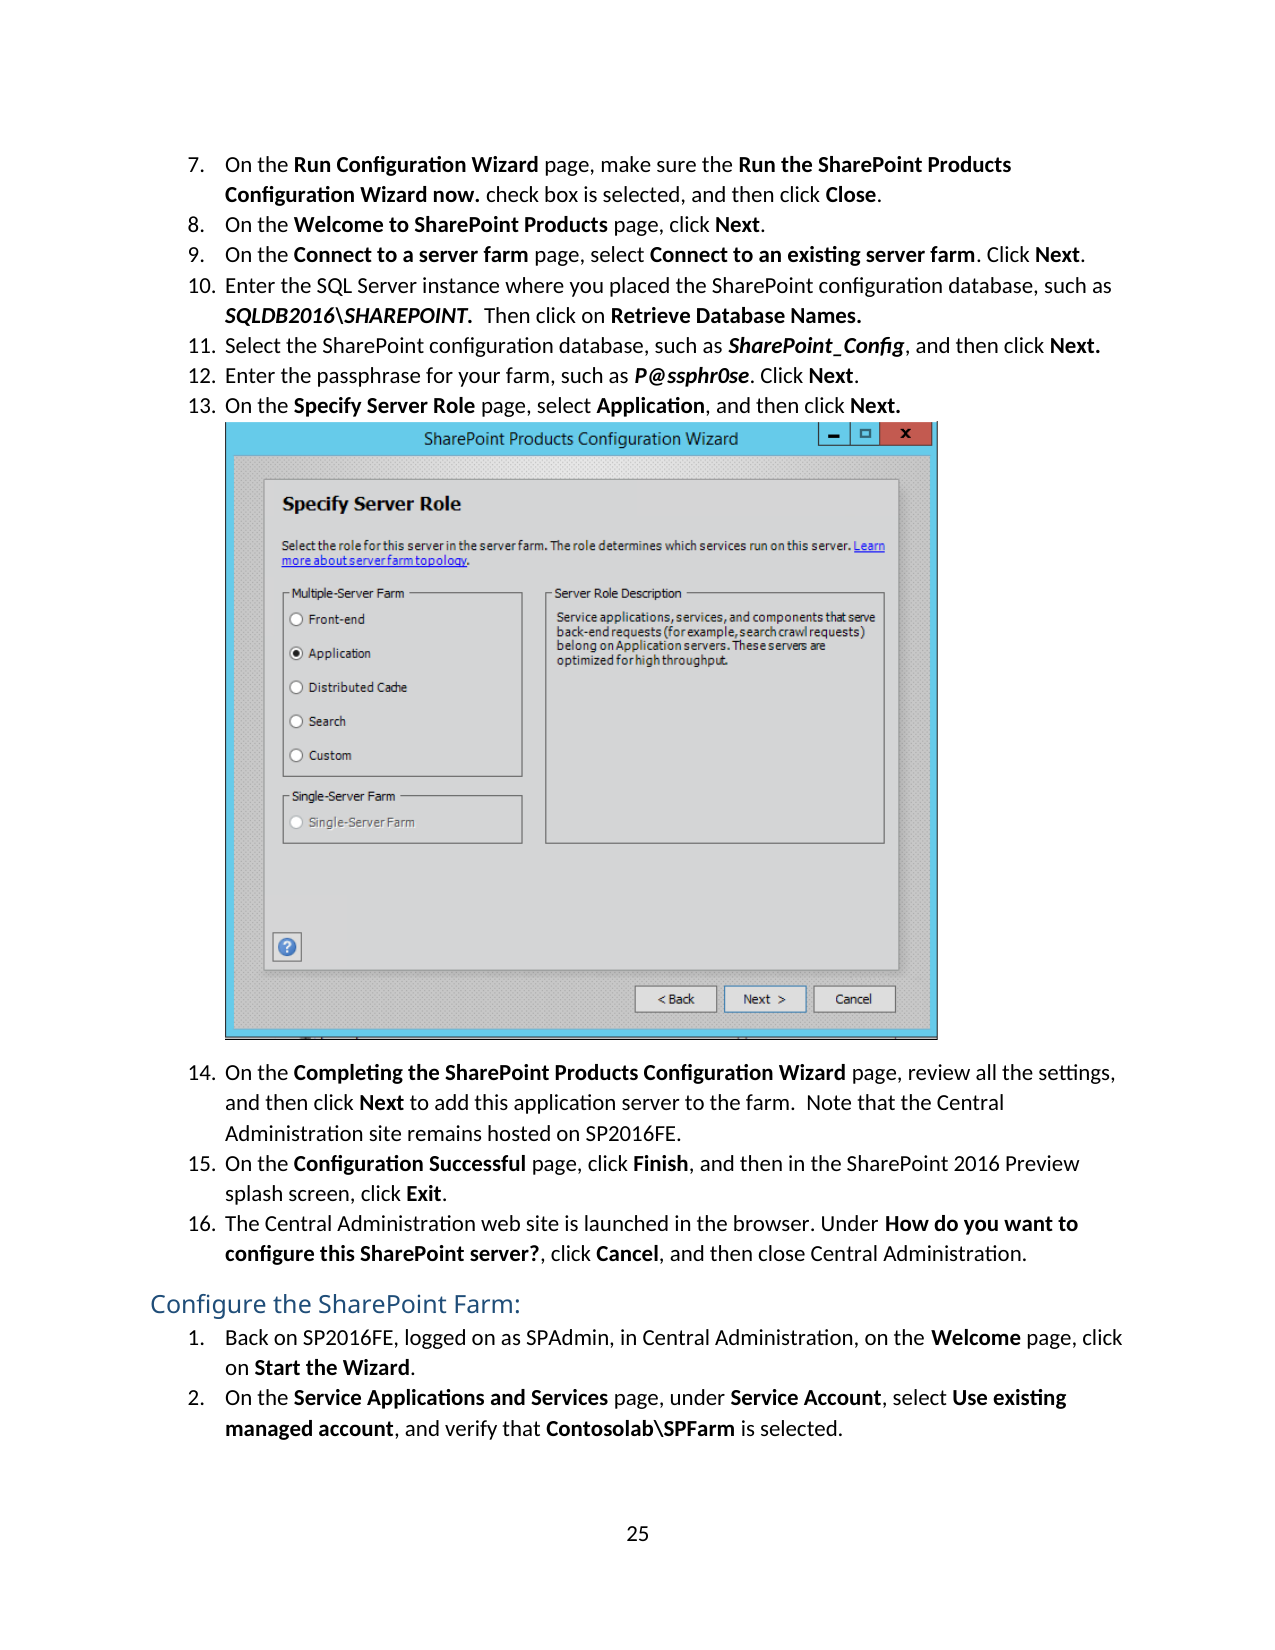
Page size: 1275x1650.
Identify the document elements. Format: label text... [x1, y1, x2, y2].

list On the Completing the SharePoint Products Configuration Wizard page, review all the settings, and then click Next to add this application server to the farm. Note that the Central Administration site remains hosted on SP2016FE. [187, 1058, 1125, 1147]
list On the Configuration Successful page, click Finish, and then in the SharePoint 2016 Preview splash screen, click Exit. [187, 1149, 1125, 1207]
list On the Run Configuration Wizard page, make sure the Run the SharePoint Products Configuration Wizard now. check box is selected, and then click Close. [187, 150, 1125, 208]
list Enter the passphrase for your farm, such as P@ssphr0se. Click Next. [187, 361, 1125, 389]
list Select the SharePoint configuration database, such as SharePoint_Config, and then click Next. [187, 331, 1125, 359]
subtitle Configure the SharePoint Farm: [150, 1286, 1125, 1320]
list The Central Administration web site is launched in the browser. Under How do you want to configure this SharePoint server?, click Cancel, and then close Central Administration. [187, 1209, 1125, 1267]
picture [225, 421, 938, 1040]
list On the Connect to a server farm page, select Connect to an existing server farm. Click Next. [187, 241, 1125, 269]
list Back on SP2016FE, logged on as SPAdmin, in Central Administration, on the Welcome page, click on Start the Wizard. [187, 1323, 1125, 1381]
list Enter the SQL Server instance where you placed the SharePoint configuration database, such as SQLDB2016\SHAREPOINT. Then click on Retrieve Database Names. [187, 271, 1125, 329]
list On the Welcome to SharePoint Products page, click Next. [187, 210, 1125, 238]
list On the Specify Server Role page, select Application, and then click Next. [187, 392, 1125, 420]
list On the Service Applications and Services page, under Service Account, select Use existing managed account, and verify that Contosolab\SPFarm is selected. [187, 1383, 1125, 1442]
